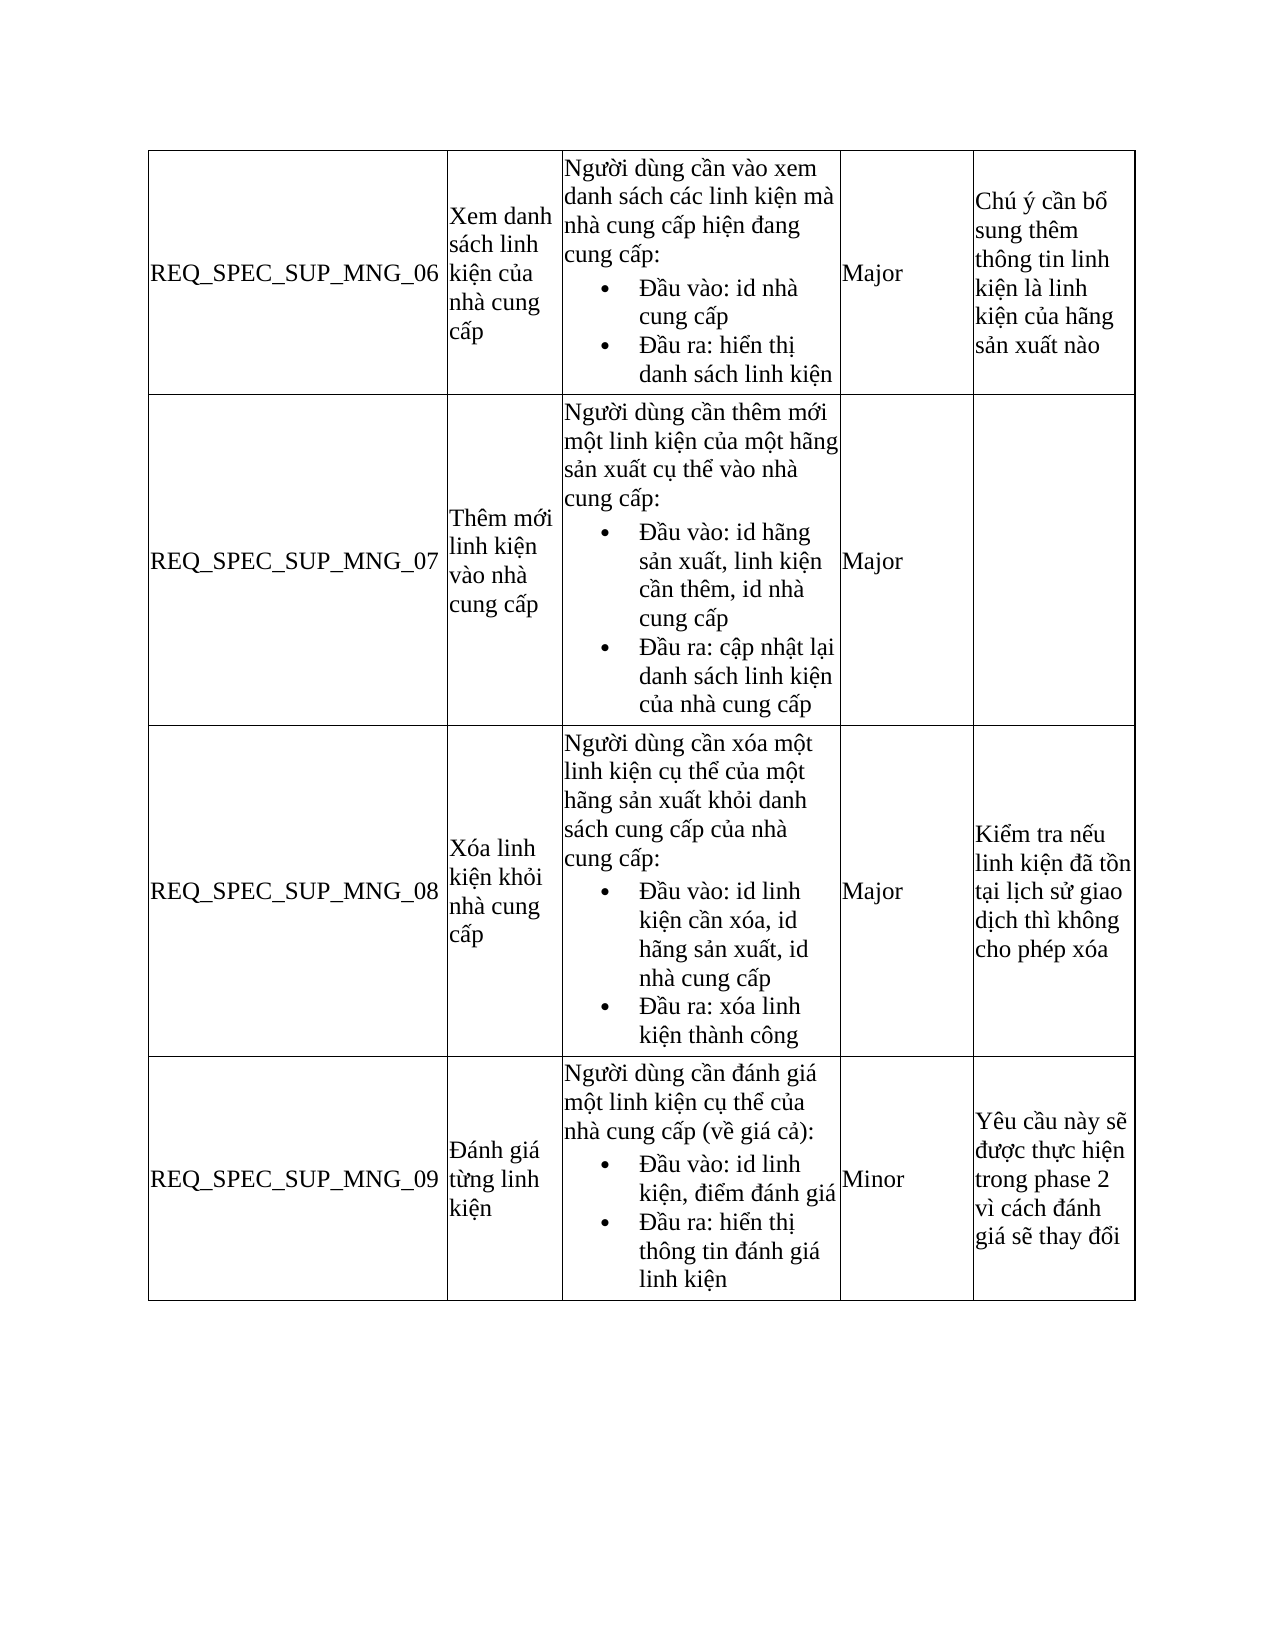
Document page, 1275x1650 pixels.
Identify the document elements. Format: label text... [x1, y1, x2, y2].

table_cell Chú ý cần bổ sung thêm thông tin linh kiện là linh kiện của hãng sản xuất nào [974, 151, 1134, 394]
table_cell Người dùng cần xóa một linh kiện cụ thể của một hãng sản xuất khỏi danh sách cung cấp của nhà cung cấp: Đầu vào: id linh kiện cần xóa, id hãng sản xuất, id nhà cung cấp Đầu ra: xóa linh kiện thành công [563, 726, 840, 1056]
table_cell REQ_SPEC_SUP_MNG_09 [149, 1057, 447, 1300]
table_cell Major [841, 395, 973, 725]
table_cell Kiểm tra nếu linh kiện đã tồn tại lịch sử giao dịch thì không cho phép xóa [974, 726, 1134, 1056]
table_cell Thêm mới linh kiện vào nhà cung cấp [448, 395, 562, 725]
table_cell Người dùng cần thêm mới một linh kiện của một hãng sản xuất cụ thể vào nhà cung cấp: Đầu vào: id hãng sản xuất, linh kiện cần thêm, id nhà cung cấp Đầu ra: cập nhật lại danh sách linh kiện của nhà cung cấp [563, 395, 840, 725]
table_cell REQ_SPEC_SUP_MNG_06 [149, 151, 447, 394]
table_cell REQ_SPEC_SUP_MNG_07 [149, 395, 447, 725]
table_cell Yêu cầu này sẽ được thực hiện trong phase 2 vì cách đánh giá sẽ thay đổi [974, 1057, 1134, 1300]
table_cell Người dùng cần vào xem danh sách các linh kiện mà nhà cung cấp hiện đang cung cấp: Đầu vào: id nhà cung cấp Đầu ra: hiển thị danh sách linh kiện [563, 151, 840, 394]
table_cell Major [841, 151, 973, 394]
table_cell REQ_SPEC_SUP_MNG_08 [149, 726, 447, 1056]
table_cell Đánh giá từng linh kiện [448, 1057, 562, 1300]
table_cell Minor [841, 1057, 973, 1300]
table_cell Major [841, 726, 973, 1056]
table_cell Người dùng cần đánh giá một linh kiện cụ thể của nhà cung cấp (về giá cả): Đầu vào: id linh kiện, điểm đánh giá Đầu ra: hiển thị thông tin đánh giá linh kiện [563, 1057, 840, 1300]
table_cell Xem danh sách linh kiện của nhà cung cấp [448, 151, 562, 394]
table_cell [974, 395, 1134, 725]
table_cell Xóa linh kiện khỏi nhà cung cấp [448, 726, 562, 1056]
